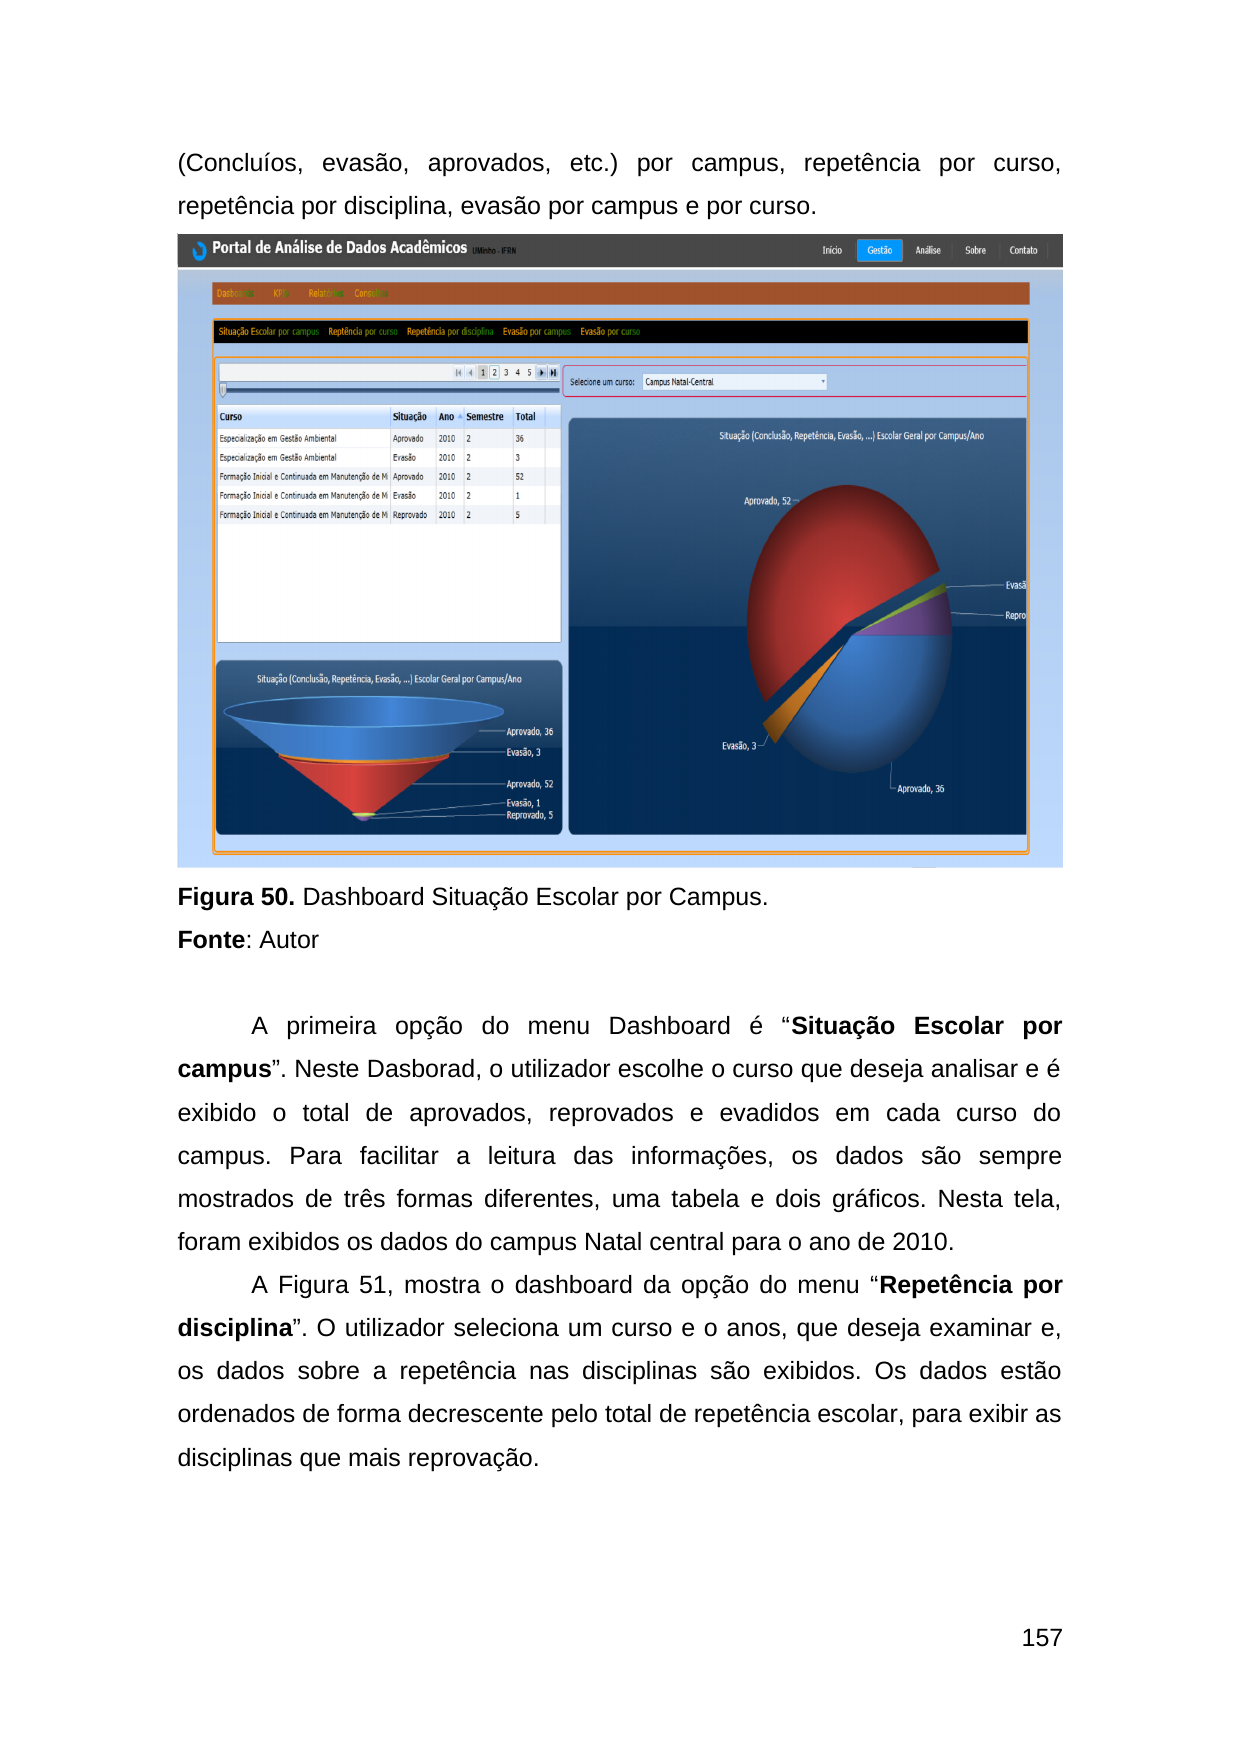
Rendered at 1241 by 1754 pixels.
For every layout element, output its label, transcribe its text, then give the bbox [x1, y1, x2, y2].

text Fonte: Autor [177, 925, 1063, 954]
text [177, 148, 1063, 219]
text Figura 50. Dashboard Situação Escolar por Campus. [177, 882, 1063, 911]
text A Figura 51, mostra o dashboard da opção do menu “Repetência por disciplina”. O utilizador seleciona um curso e o anos, que deseja examinar e, os dados sobre a repetência nas disciplinas são exibidos. Os dados estão ordenados de forma decrescente pelo total de repetência escolar, para exibir as disciplinas que mais reprovação. [177, 1270, 1063, 1471]
text A primeira opção do menu Dashboard é “Situação Escolar por campus”. Neste Dasborad, o utilizador escolhe o curso que deseja analisar e é exibido o total de aprovados, reprovados e evadidos em cada curso do campus. Para facilitar a leitura das informações, os dados são sempre mostrados de três formas diferentes, uma tabela e dois gráficos. Nesta tela, foram exibidos os dados do campus Natal central para o ano de 2010. [177, 1011, 1063, 1256]
picture [177, 233, 1063, 868]
